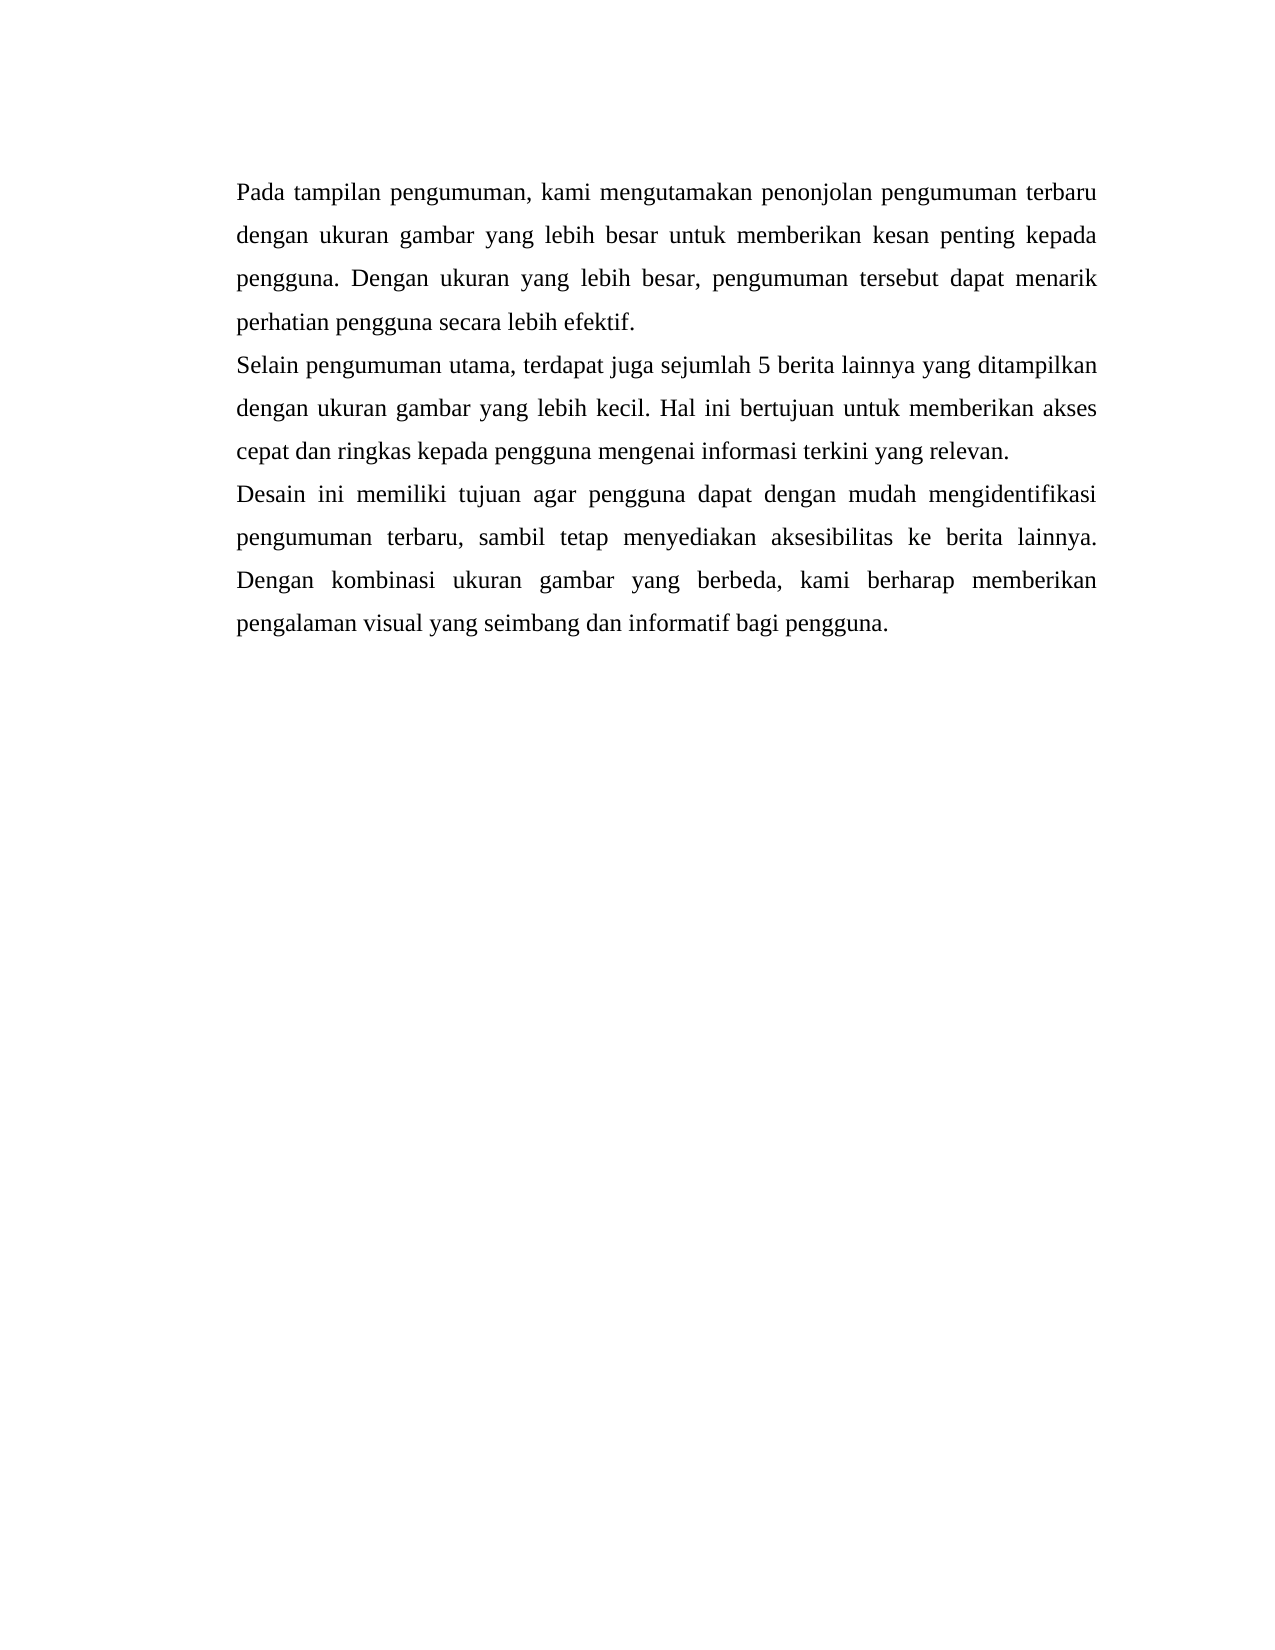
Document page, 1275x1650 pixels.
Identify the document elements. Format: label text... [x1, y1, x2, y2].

text Desain ini memiliki tujuan agar pengguna dapat dengan mudah mengidentifikasi pengumuman terbaru, sambil tetap menyediakan aksesibilitas ke berita lainnya. Dengan kombinasi ukuran gambar yang berbeda, kami berharap memberikan pengalaman visual yang seimbang dan informatif bagi pengguna. [236, 479, 1098, 637]
text Selain pengumuman utama, terdapat juga sejumlah 5 berita lainnya yang ditampilkan dengan ukuran gambar yang lebih kecil. Hal ini bertujuan untuk memberikan akses cepat dan ringkas kepada pengguna mengenai informasi terkini yang relevan. [236, 350, 1098, 465]
text Pada tampilan pengumuman, kami mengutamakan penonjolan pengumuman terbaru dengan ukuran gambar yang lebih besar untuk memberikan kesan penting kepada pengguna. Dengan ukuran yang lebih besar, pengumuman tersebut dapat menarik perhatian pengguna secara lebih efektif. [236, 177, 1098, 335]
